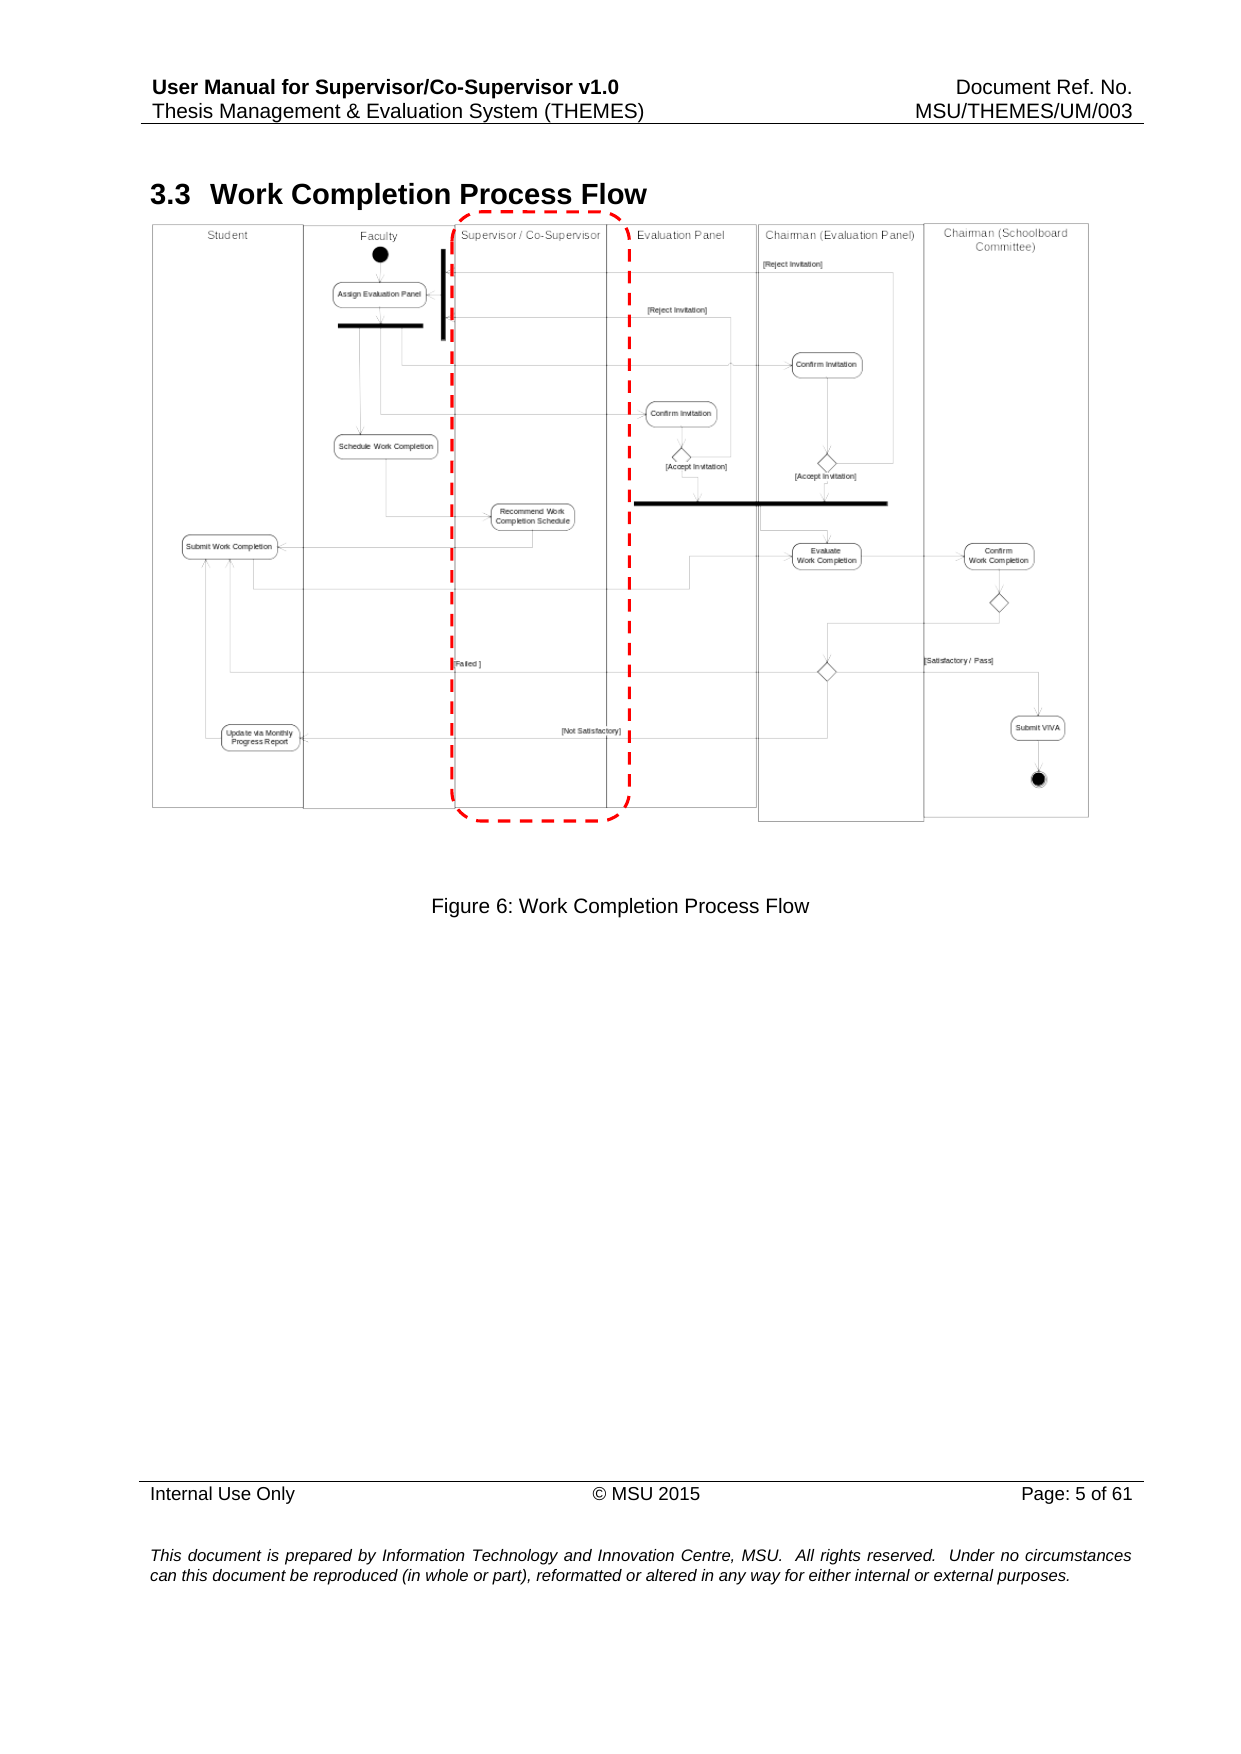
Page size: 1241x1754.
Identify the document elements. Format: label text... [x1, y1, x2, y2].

subtitle Work Completion Process Flow [150, 177, 1061, 210]
